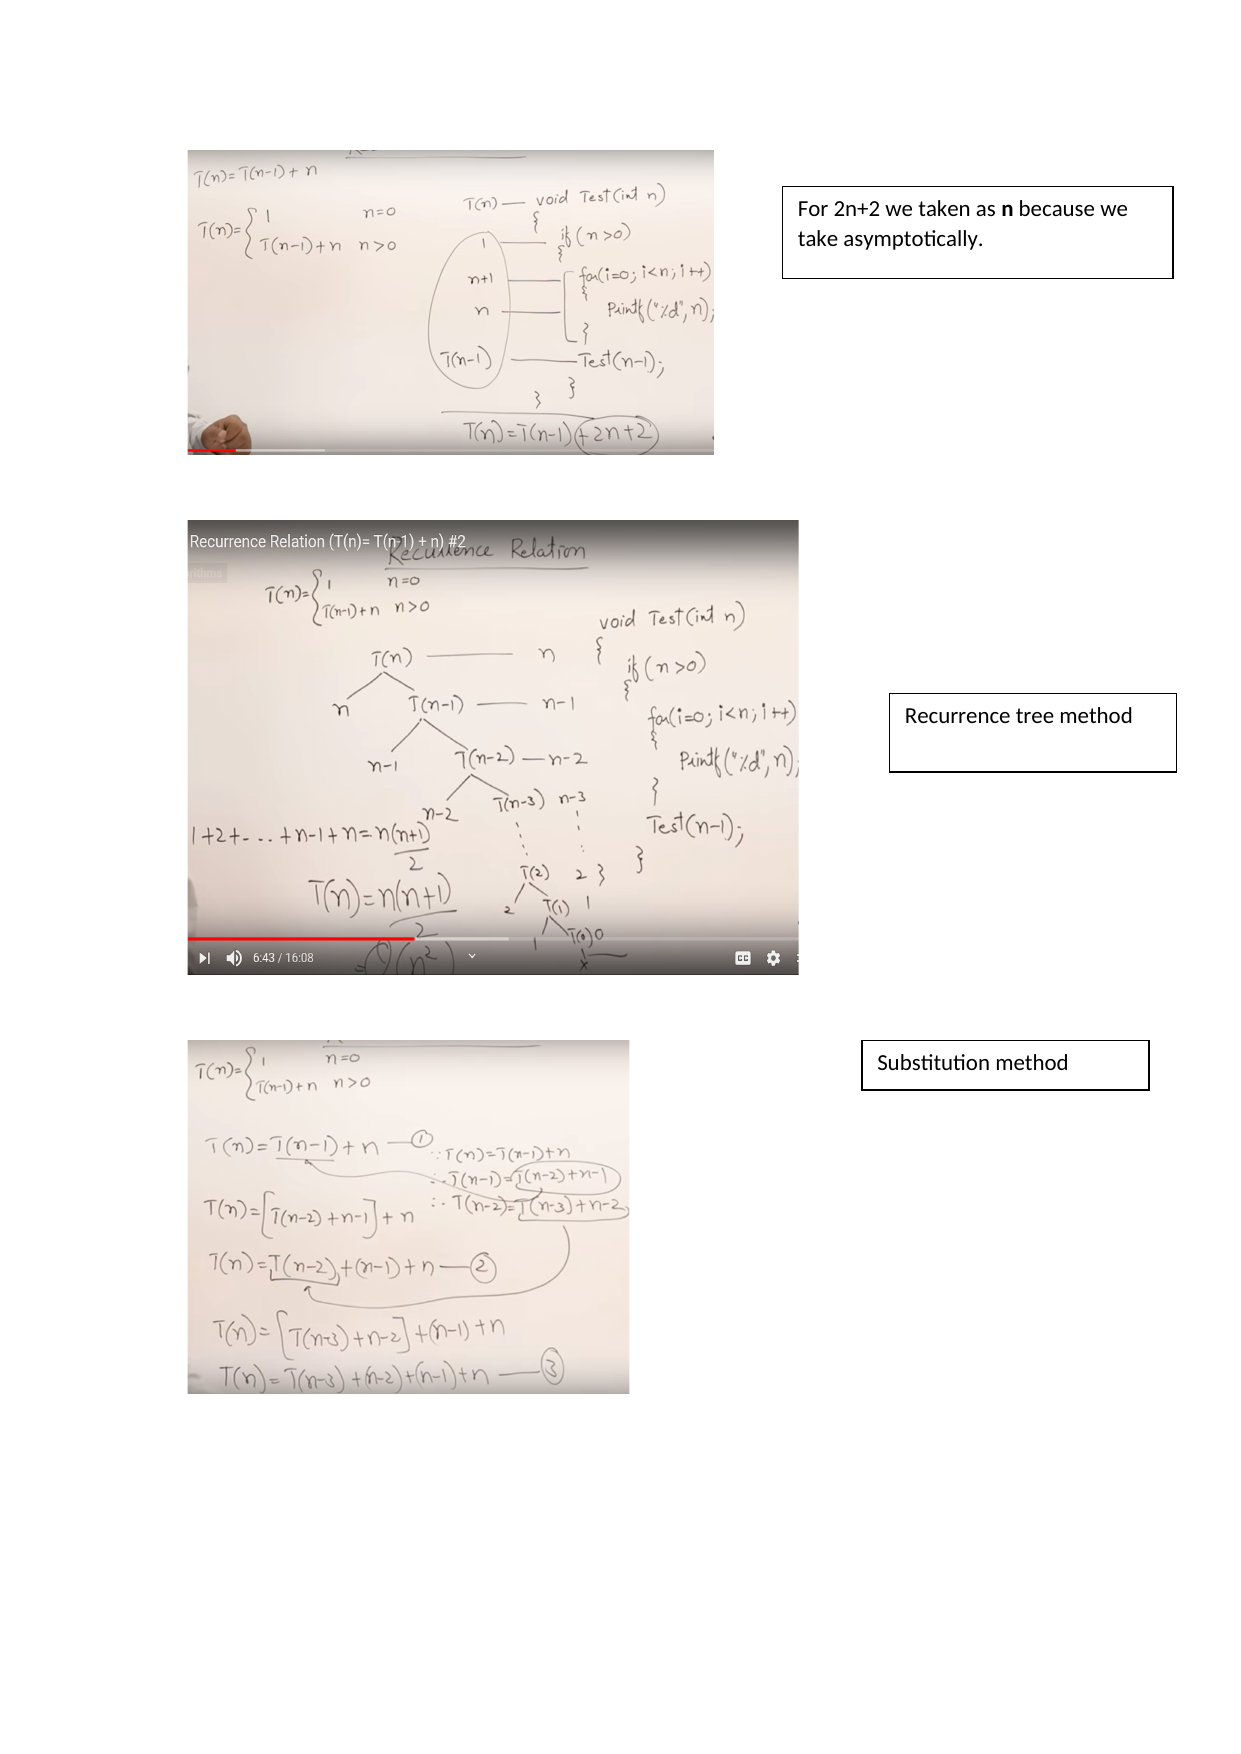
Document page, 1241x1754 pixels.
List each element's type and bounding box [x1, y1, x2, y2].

picture [187, 520, 799, 975]
picture [187, 1040, 630, 1394]
picture [187, 150, 714, 455]
